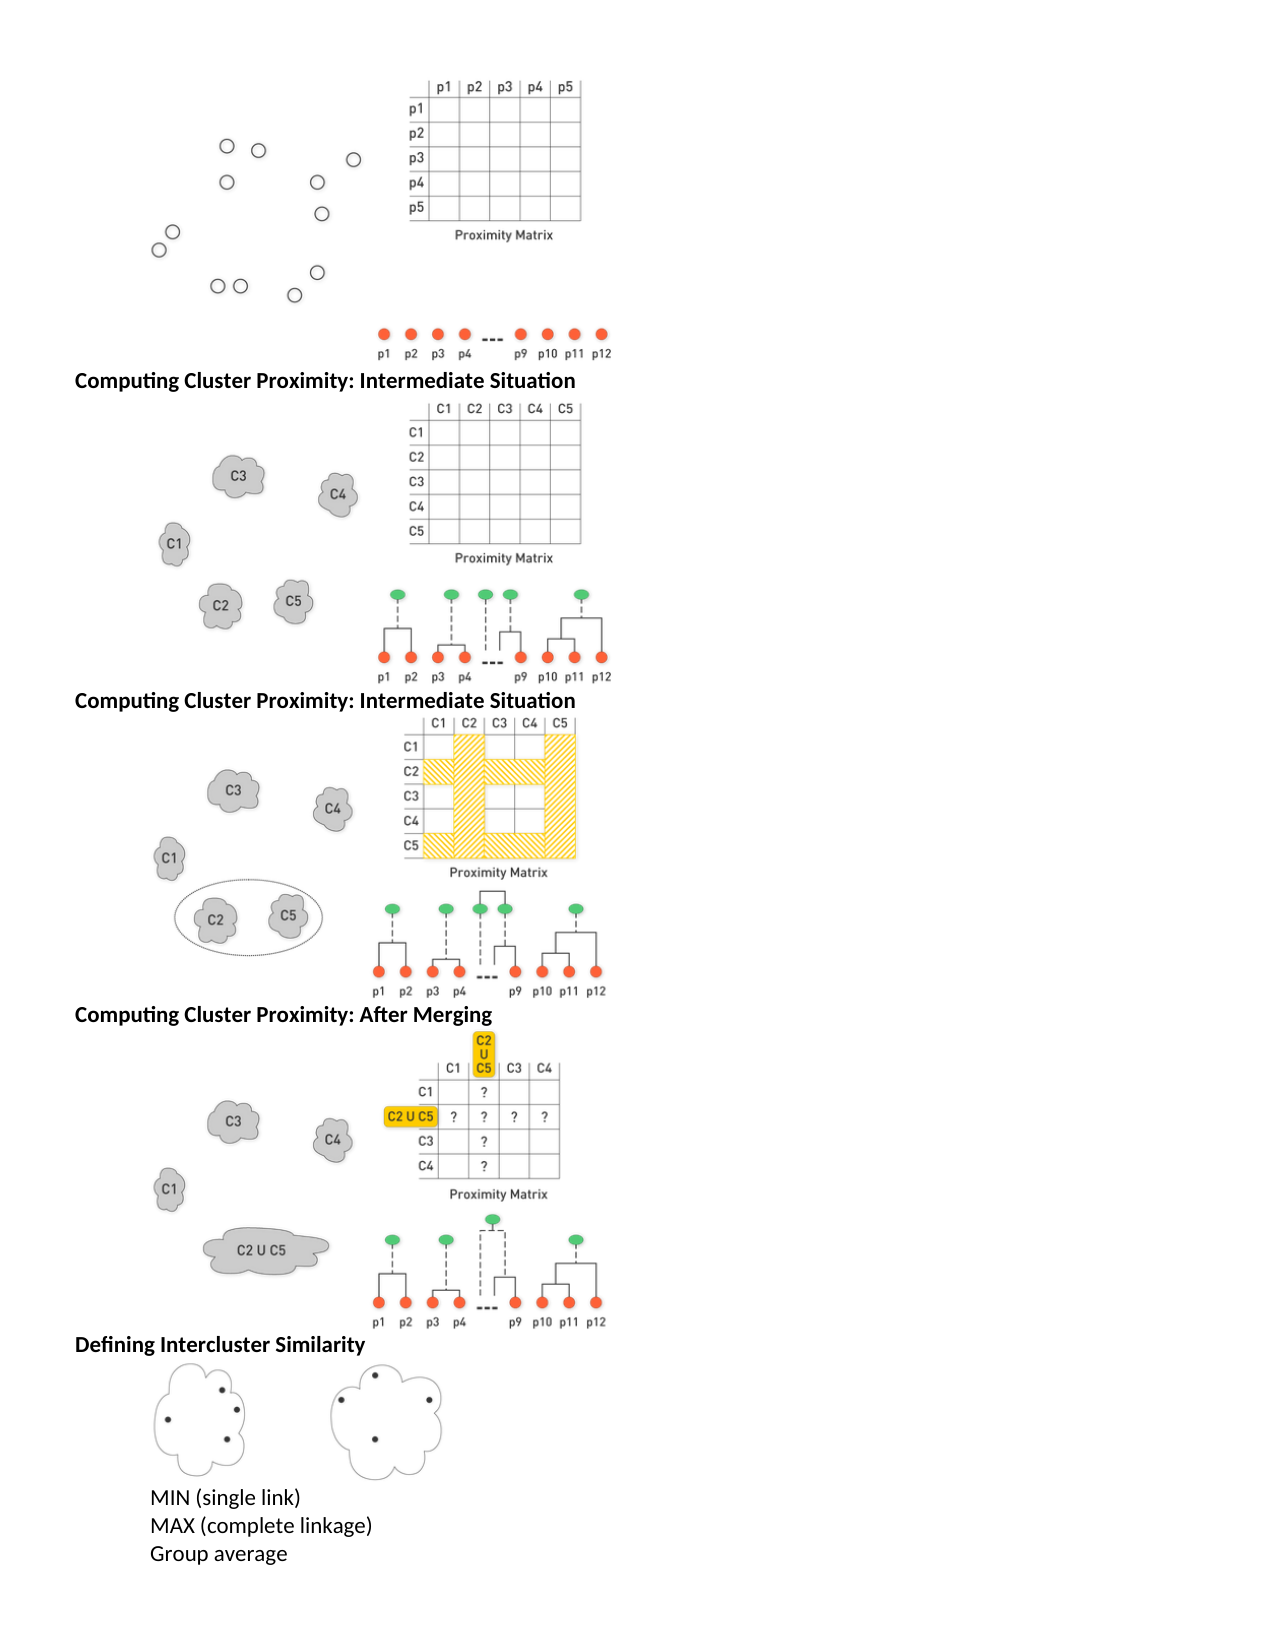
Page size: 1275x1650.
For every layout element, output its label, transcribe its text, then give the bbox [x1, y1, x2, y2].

text Defining Intercluster Similarity [75, 1331, 1200, 1359]
text MIN (single link) [150, 1483, 1200, 1511]
picture [150, 394, 613, 686]
picture [150, 75, 613, 367]
text Computing Cluster Proximity: Intermediate Situation [75, 366, 1200, 394]
text Computing Cluster Proximity: Intermediate Situation [75, 686, 1200, 714]
picture [150, 713, 610, 1000]
picture [150, 1358, 446, 1484]
text Group average [150, 1539, 1200, 1567]
text MAX (complete linkage) [150, 1511, 1200, 1539]
text Computing Cluster Proximity: After Merging [75, 1000, 1200, 1028]
picture [150, 1027, 610, 1331]
